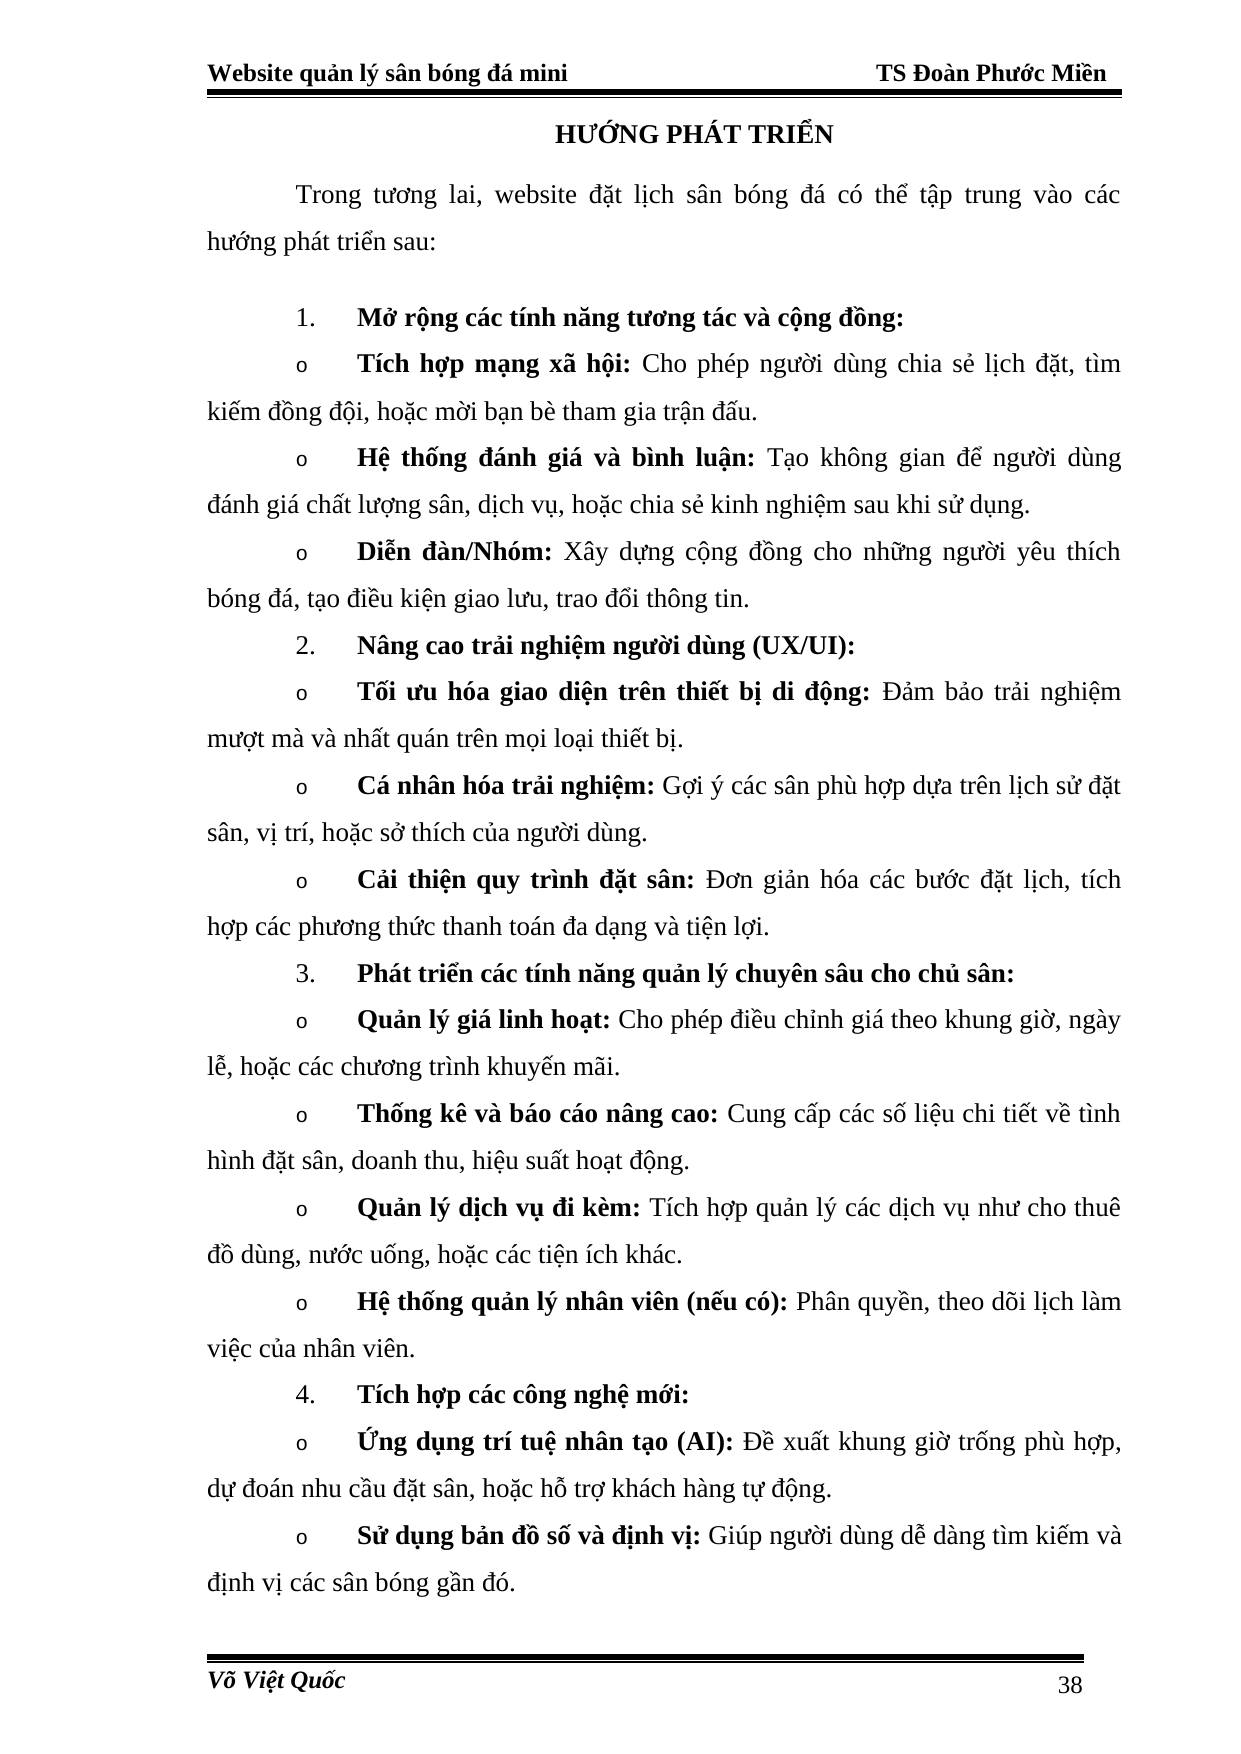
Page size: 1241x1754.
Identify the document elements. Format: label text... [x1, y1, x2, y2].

list Phát triển các tính năng quản lý chuyên sâu cho chủ sân: [207, 957, 1122, 988]
list Hệ thống đánh giá và bình luận: Tạo không gian để người dùng đánh giá chất lượng sân, dịch vụ, hoặc chia sẻ kinh nghiệm sau khi sử dụng. [207, 441, 1122, 519]
list Cải thiện quy trình đặt sân: Đơn giản hóa các bước đặt lịch, tích hợp các phương thức thanh toán đa dạng và tiện lợi. [207, 863, 1122, 941]
list Cá nhân hóa trải nghiệm: Gợi ý các sân phù hợp dựa trên lịch sử đặt sân, vị trí, hoặc sở thích của người dùng. [207, 769, 1122, 847]
list Tối ưu hóa giao diện trên thiết bị di động: Đảm bảo trải nghiệm mượt mà và nhất quán trên mọi loại thiết bị. [207, 676, 1122, 754]
list Ứng dụng trí tuệ nhân tạo (AI): Đề xuất khung giờ trống phù hợp, dự đoán nhu cầu đặt sân, hoặc hỗ trợ khách hàng tự động. [207, 1425, 1122, 1503]
list Sử dụng bản đồ số và định vị: Giúp người dùng dễ dàng tìm kiếm và định vị các sân bóng gần đó. [207, 1519, 1122, 1597]
list Mở rộng các tính năng tương tác và cộng đồng: [207, 301, 1122, 332]
list Hệ thống quản lý nhân viên (nếu có): Phân quyền, theo dõi lịch làm việc của nhân viên. [207, 1285, 1122, 1363]
list Quản lý giá linh hoạt: Cho phép điều chỉnh giá theo khung giờ, ngày lễ, hoặc các chương trình khuyến mãi. [207, 1003, 1122, 1082]
subtitle Hướng phát triển [267, 118, 1122, 149]
list Quản lý dịch vụ đi kèm: Tích hợp quản lý các dịch vụ như cho thuê đồ dùng, nước uống, hoặc các tiện ích khác. [207, 1191, 1122, 1269]
list Tích hợp các công nghệ mới: [207, 1378, 1122, 1409]
text Trong tương lai, website đặt lịch sân bóng đá có thể tập trung vào các hướng phát triển sau: [207, 178, 1122, 256]
list Nâng cao trải nghiệm người dùng (UX/UI): [207, 629, 1122, 660]
list Thống kê và báo cáo nâng cao: Cung cấp các số liệu chi tiết về tình hình đặt sân, doanh thu, hiệu suất hoạt động. [207, 1097, 1122, 1175]
list Diễn đàn/Nhóm: Xây dựng cộng đồng cho những người yêu thích bóng đá, tạo điều kiện giao lưu, trao đổi thông tin. [207, 535, 1122, 613]
list Tích hợp mạng xã hội: Cho phép người dùng chia sẻ lịch đặt, tìm kiếm đồng đội, hoặc mời bạn bè tham gia trận đấu. [207, 348, 1122, 426]
